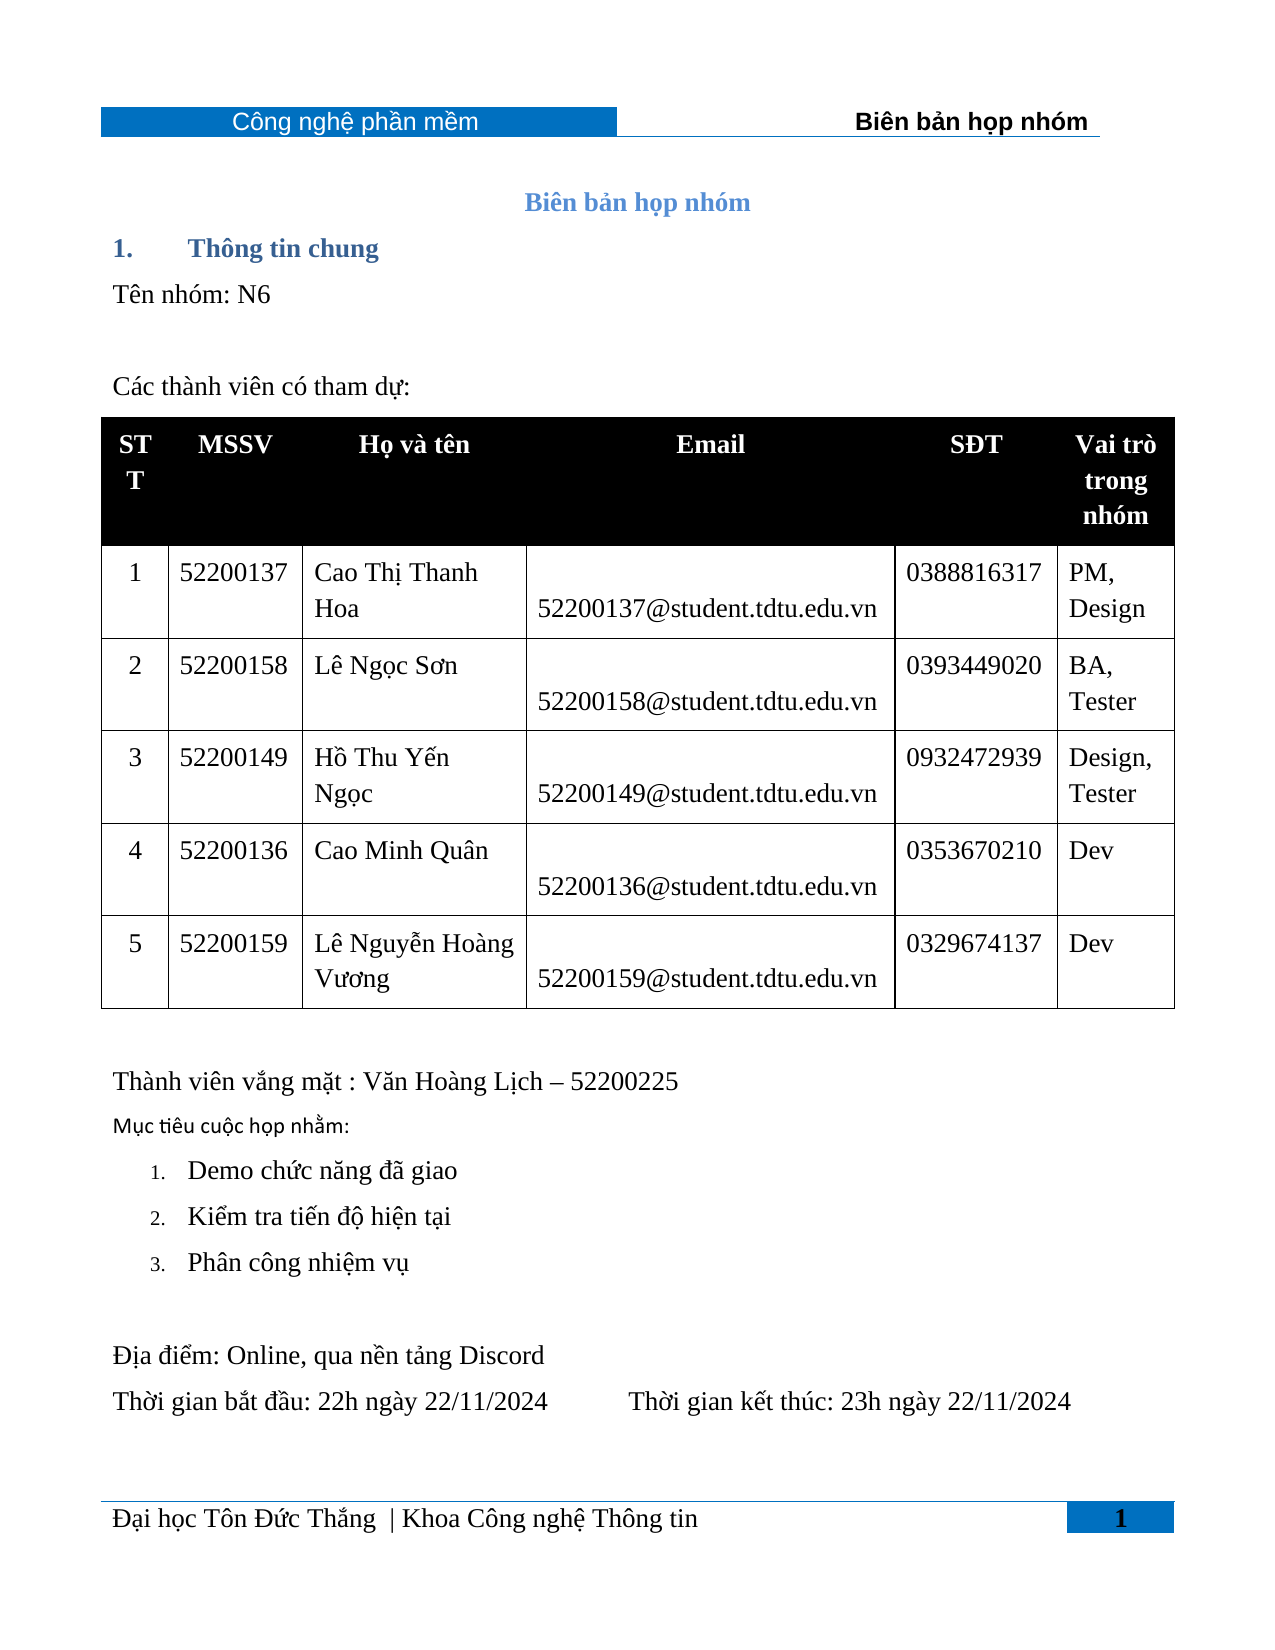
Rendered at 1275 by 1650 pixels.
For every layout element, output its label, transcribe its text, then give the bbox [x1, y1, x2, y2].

table_cell Design, Tester [1058, 731, 1174, 823]
table_cell 52200149 [169, 731, 302, 823]
table_cell Cao Thị Thanh Hoa [303, 546, 526, 637]
table_header MSSV [169, 418, 302, 545]
table_cell Lê Ngọc Sơn [303, 639, 526, 730]
table_cell PM, Design [1058, 546, 1174, 637]
text Thành viên vắng mặt : Văn Hoàng Lịch – 52200225 [112, 1066, 1162, 1097]
table_cell 2 [102, 639, 168, 730]
table_cell 3 [102, 731, 168, 823]
table_header Vai trò trong nhóm [1058, 418, 1174, 545]
table_cell 52200136@student.tdtu.edu.vn [527, 824, 894, 915]
table_cell Dev [1058, 824, 1174, 915]
table_cell 0353670210 [896, 824, 1057, 915]
text Thời gian bắt đầu: 22h ngày 22/11/2024 Thời gian kết thúc: 23h ngày 22/11/2024 [112, 1385, 1162, 1416]
subtitle Thông tin chung [112, 232, 1162, 263]
table_cell 52200158@student.tdtu.edu.vn [527, 639, 894, 730]
table_cell 0388816317 [896, 546, 1057, 637]
text Tên nhóm: N6 [112, 278, 1162, 309]
table_cell 52200137@student.tdtu.edu.vn [527, 546, 894, 637]
table_cell 4 [102, 824, 168, 915]
table_cell 52200149@student.tdtu.edu.vn [527, 731, 894, 823]
table_cell Cao Minh Quân [303, 824, 526, 915]
table_cell 52200158 [169, 639, 302, 730]
table_cell 52200159@student.tdtu.edu.vn [527, 916, 894, 1008]
table_cell 0932472939 [896, 731, 1057, 823]
table_header SĐT [896, 418, 1057, 545]
table_cell 1 [102, 546, 168, 637]
text Địa điểm: Online, qua nền tảng Discord [112, 1339, 1162, 1370]
table_header Email [527, 418, 894, 545]
table_cell Lê Nguyễn Hoàng Vương [303, 916, 526, 1008]
table_header STT [102, 418, 168, 545]
table_cell 5 [102, 916, 168, 1008]
table_cell Dev [1058, 916, 1174, 1008]
table_cell 0329674137 [896, 916, 1057, 1008]
table_header [303, 418, 526, 545]
table_cell 52200136 [169, 824, 302, 915]
table_cell Hồ Thu Yến Ngọc [303, 731, 526, 823]
table_cell 0393449020 [896, 639, 1057, 730]
table_cell 52200137 [169, 546, 302, 637]
table_cell BA, Tester [1058, 639, 1174, 730]
table_cell 52200159 [169, 916, 302, 1008]
